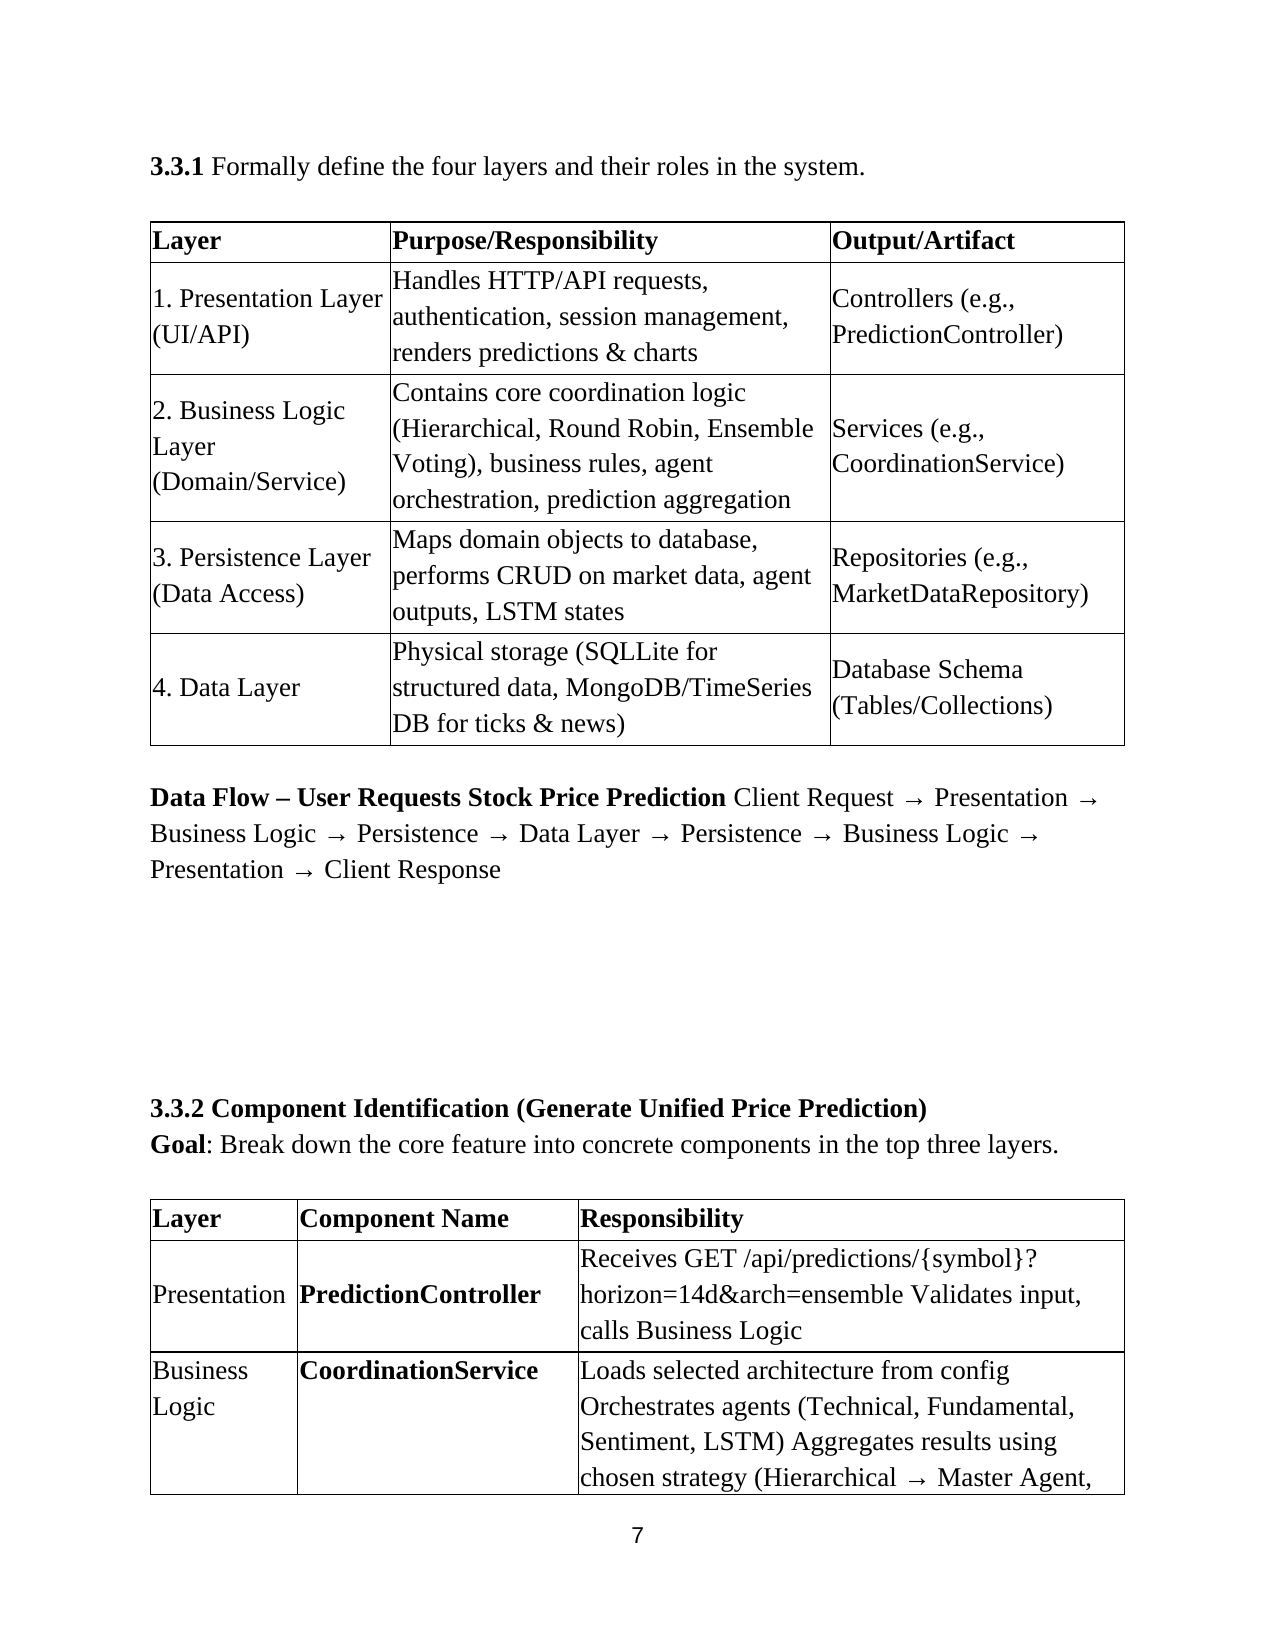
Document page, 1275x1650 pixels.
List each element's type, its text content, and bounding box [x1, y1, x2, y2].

table_header Layer [151, 223, 390, 262]
table_cell Business Logic [151, 1353, 297, 1494]
table_cell 1. Presentation Layer (UI/API) [151, 263, 390, 373]
table_cell Presentation [151, 1241, 297, 1351]
table_cell CoordinationService [298, 1353, 578, 1494]
table_cell Contains core coordination logic (Hierarchical, Round Robin, Ensemble Voting), business rules, agent orchestration, prediction aggregation [391, 375, 830, 521]
table_cell Services (e.g., CoordinationService) [831, 375, 1124, 521]
table_header Purpose/Responsibility [391, 223, 830, 262]
table_cell 4. Data Layer [151, 634, 390, 744]
table_cell 2. Business Logic Layer (Domain/Service) [151, 375, 390, 521]
text Goal: Break down the core feature into concrete components in the top three layers. [150, 1128, 1125, 1159]
text Data Flow – User Requests Stock Price Prediction Client Request → Presentation → Business Logic → Persistence → Data Layer → Persistence → Business Logic → Presentation → Client Response [150, 781, 1125, 884]
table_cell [579, 1353, 1124, 1494]
table_header Component Name [298, 1200, 578, 1240]
table_header Layer [151, 1200, 297, 1240]
table_cell Handles HTTP/API requests, authentication, session management, renders predictions & charts [391, 263, 830, 373]
subtitle 3.3.2 Component Identification (Generate Unified Price Prediction) [150, 1092, 1125, 1123]
table_cell Physical storage (SQLLite for structured data, MongoDB/TimeSeries DB for ticks & news) [391, 634, 830, 744]
table_header Responsibility [579, 1200, 1124, 1240]
table_cell Controllers (e.g., PredictionController) [831, 263, 1124, 373]
table_cell Repositories (e.g., MarketDataRepository) [831, 522, 1124, 633]
table_cell Database Schema (Tables/Collections) [831, 634, 1124, 744]
table_cell Receives GET /api/predictions/{symbol}?horizon=14d&arch=ensemble Validates input, calls Business Logic [579, 1241, 1124, 1351]
table_cell 3. Persistence Layer (Data Access) [151, 522, 390, 633]
table_cell Maps domain objects to database, performs CRUD on market data, agent outputs, LSTM states [391, 522, 830, 633]
table_cell PredictionController [298, 1241, 578, 1351]
table_header Output/Artifact [831, 223, 1124, 262]
text 3.3.1 Formally define the four layers and their roles in the system. [150, 150, 1125, 181]
